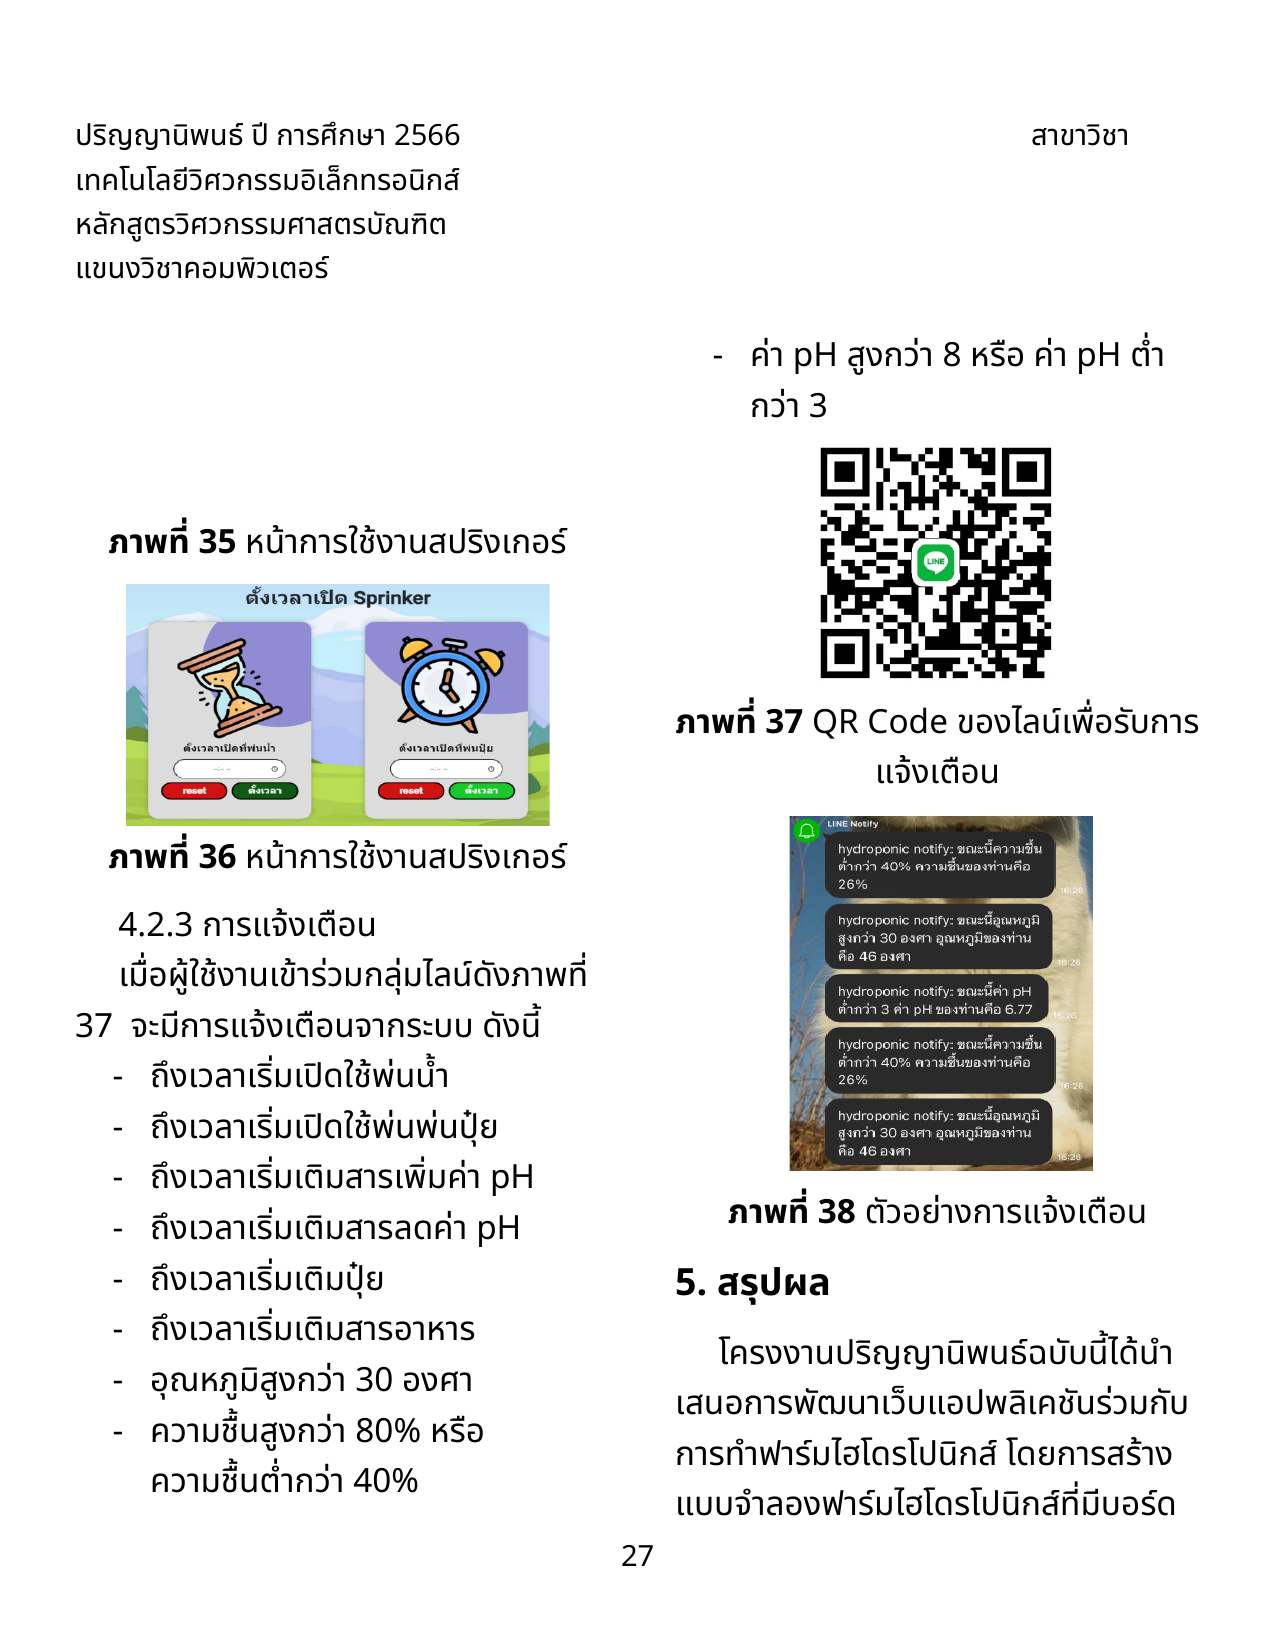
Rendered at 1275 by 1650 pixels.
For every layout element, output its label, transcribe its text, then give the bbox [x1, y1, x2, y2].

list ถึงเวลาเริ่มเปิดใช้พ่นน้ำ [112, 1052, 600, 1103]
text ภาพที่ 37 QR Code ของไลน์เพื่อรับการแจ้งเตือน [675, 697, 1200, 798]
list ค่า pH สูงกว่า 8 หรือ ค่า pH ต่ำกว่า 3 [712, 331, 1200, 432]
picture [789, 816, 1093, 1171]
text ภาพที่ 35 หน้าการใช้งานสปริงเกอร์ [75, 517, 600, 568]
text 5. สรุปผล [675, 1255, 1200, 1312]
text เมื่อผู้ใช้งานเข้าร่วมกลุ่มไลน์ดังภาพที่ 37 จะมีการแจ้งเตือนจากระบบ ดังนี้ [75, 951, 600, 1052]
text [675, 1329, 1200, 1530]
picture [813, 440, 1058, 685]
text ภาพที่ 36 หน้าการใช้งานสปริงเกอร์ [75, 833, 600, 884]
list ถึงเวลาเริ่มเติมปุ๋ย [112, 1254, 600, 1305]
picture [126, 584, 550, 826]
text ภาพที่ 38 ตัวอย่างการแจ้งเตือน [675, 1188, 1200, 1238]
list ถึงเวลาเริ่มเปิดใช้พ่นพ่นปุ๋ย [112, 1103, 600, 1153]
list ถึงเวลาเริ่มเติมสารเพิ่มค่า pH [112, 1153, 600, 1204]
list ความชื้นสูงกว่า 80% หรือ ความชื้นต่ำกว่า 40% [112, 1406, 600, 1508]
list ถึงเวลาเริ่มเติมสารอาหาร [112, 1305, 600, 1356]
list ถึงเวลาเริ่มเติมสารลดค่า pH [112, 1204, 600, 1254]
list อุณหภูมิสูงกว่า 30 องศา [112, 1356, 600, 1406]
text 4.2.3 การแจ้งเตือน [75, 900, 600, 951]
